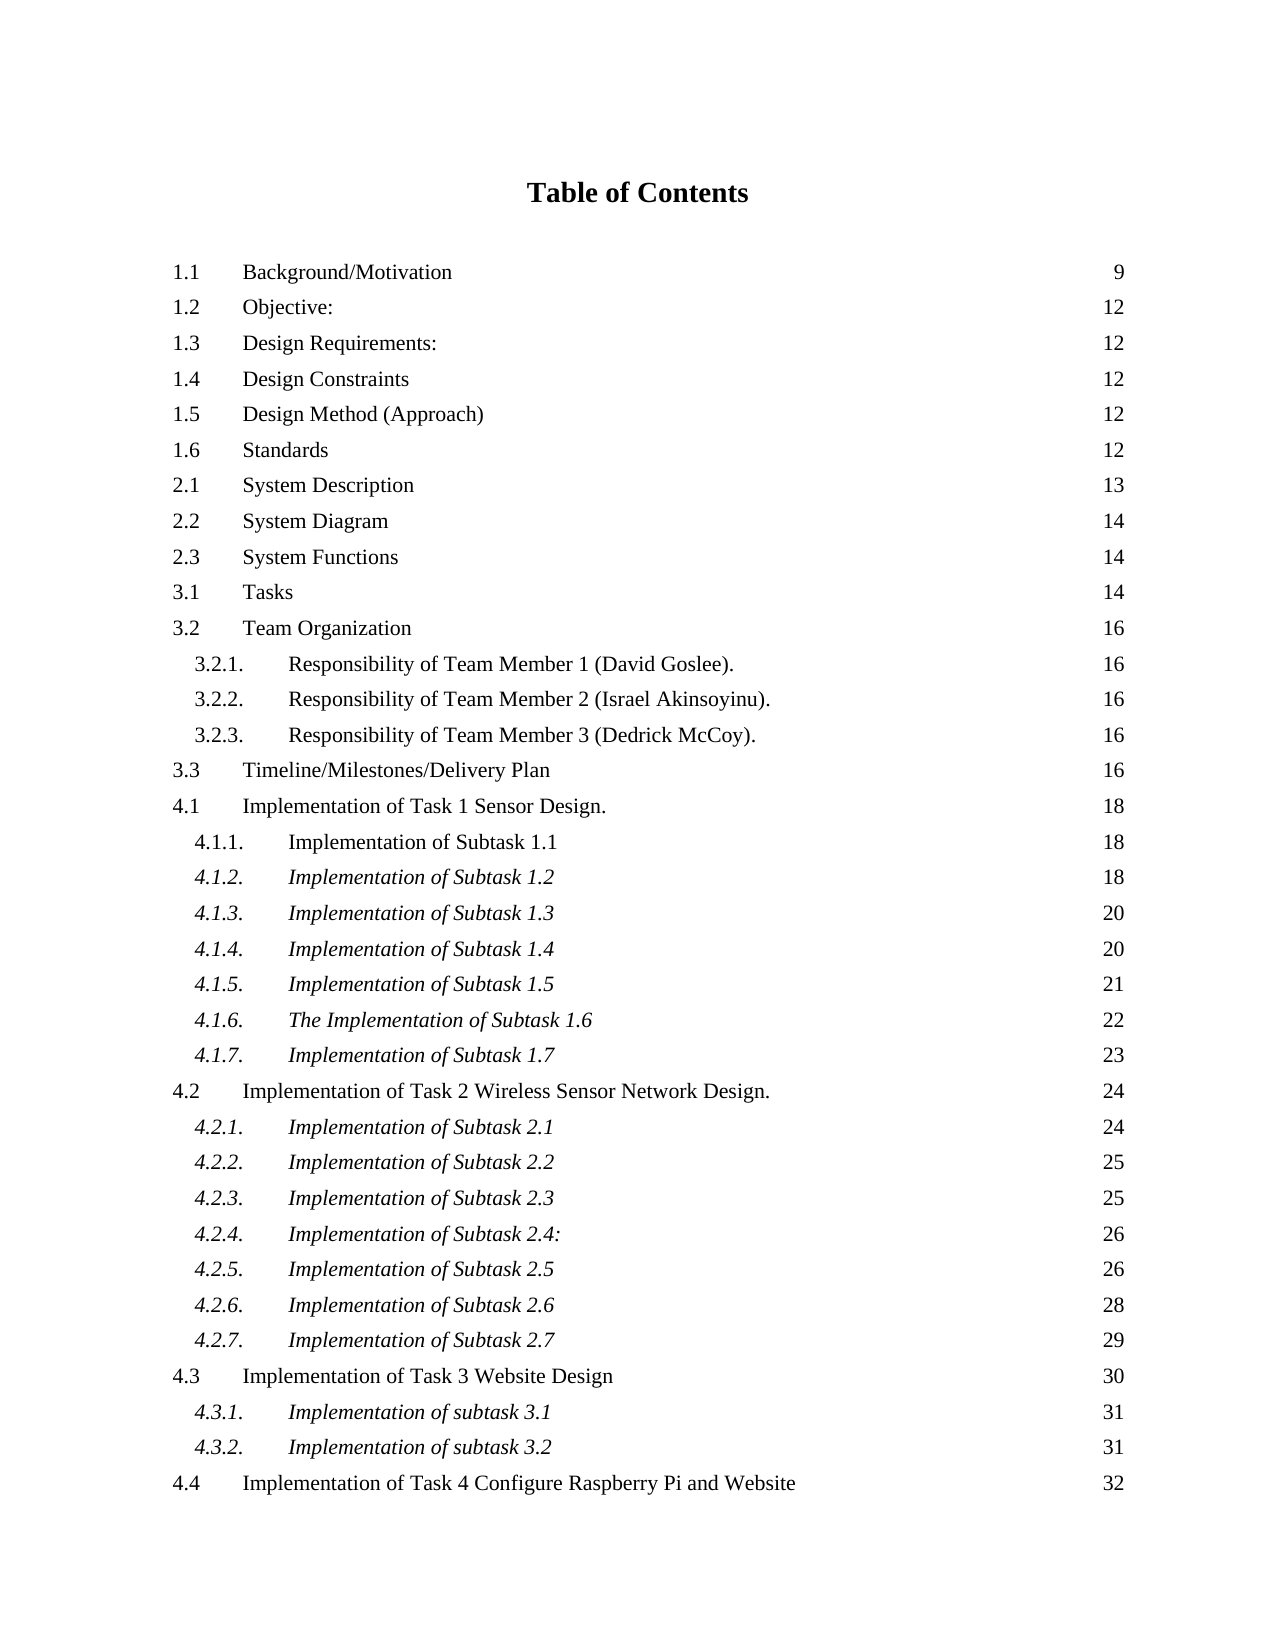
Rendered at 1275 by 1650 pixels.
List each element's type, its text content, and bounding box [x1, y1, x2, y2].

text Table of Contents [150, 175, 1125, 208]
